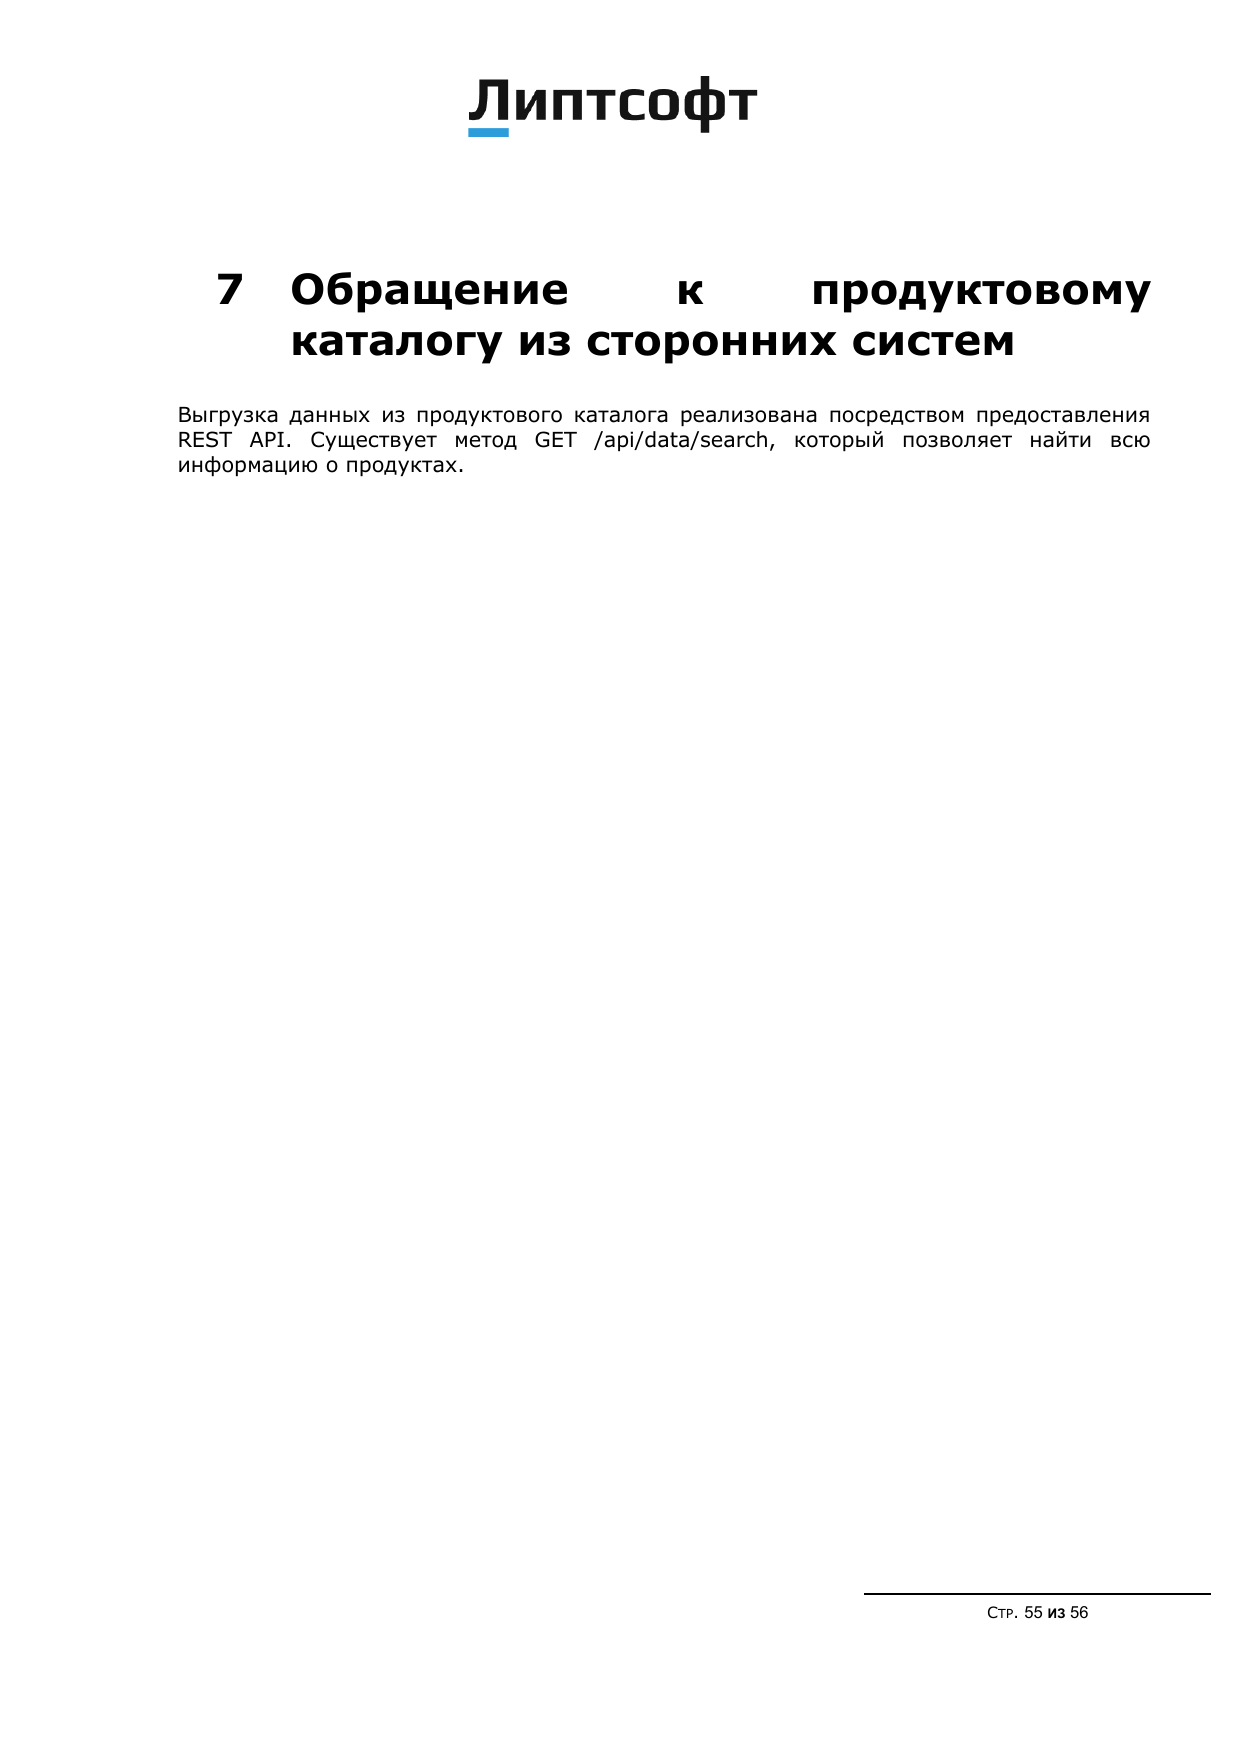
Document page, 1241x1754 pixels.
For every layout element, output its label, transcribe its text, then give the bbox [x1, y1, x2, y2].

subtitle Обращение к продуктовому каталогу из сторонних систем [215, 263, 1152, 364]
text Выгрузка данных из продуктового каталога реализована посредством предоставления REST API. Существует метод GET /api/data/search, который позволяет найти всю информацию о продуктах. [177, 401, 1152, 477]
picture [468, 54, 758, 155]
